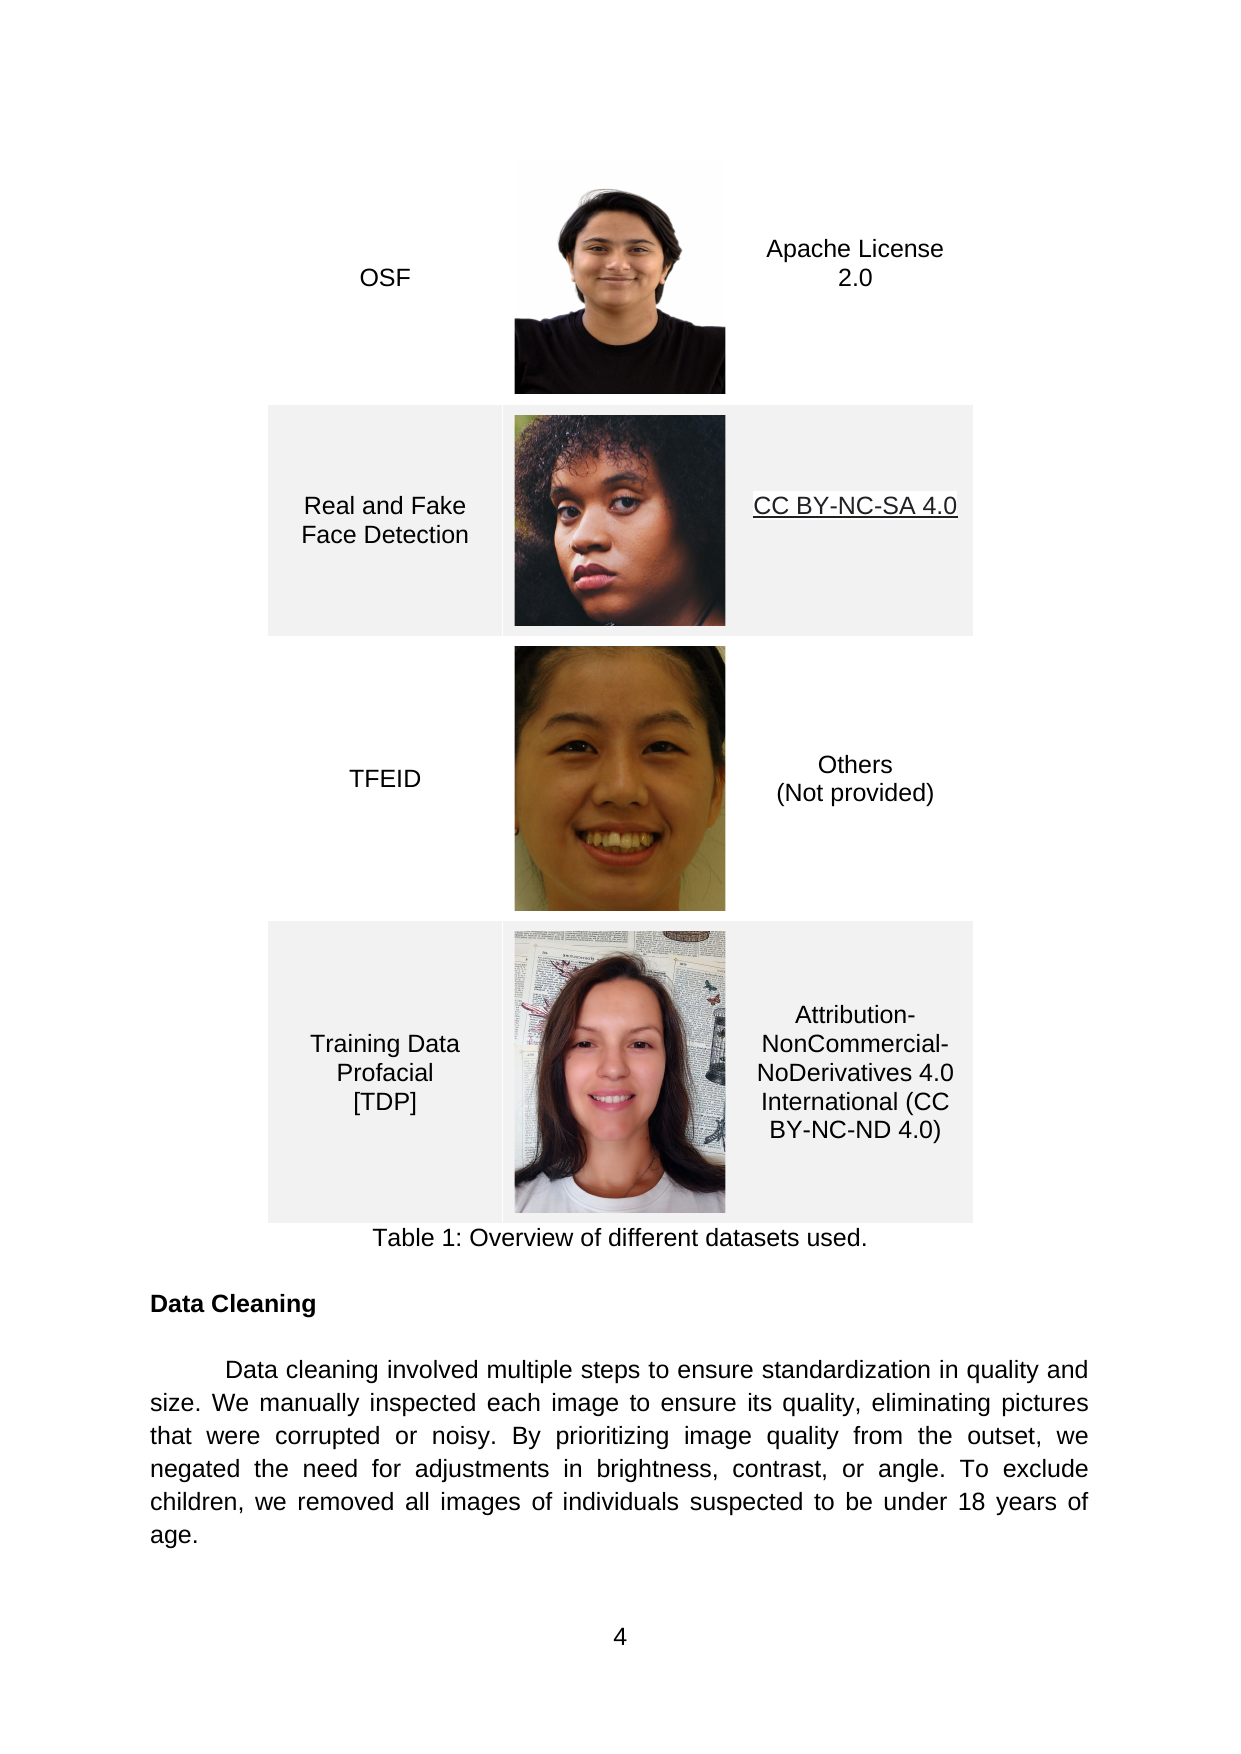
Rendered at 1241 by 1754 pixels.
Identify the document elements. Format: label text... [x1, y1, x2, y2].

table_cell Others (Not provided) [738, 636, 973, 921]
picture [514, 931, 726, 1213]
table_cell [503, 405, 738, 636]
table_cell [503, 921, 738, 1223]
table_cell Apache License 2.0 [738, 150, 973, 404]
table_cell [503, 150, 738, 404]
text Data cleaning involved multiple steps to ensure standardization in quality and size. We manually inspected each image to ensure its quality, eliminating pictures that were corrupted or noisy. By prioritizing image quality from the outset, we negated the need for adjustments in brightness, contrast, or angle. To exclude children, we removed all images of individuals suspected to be under 18 years of age. [150, 1355, 1090, 1549]
text Table 1: Overview of different datasets used. [150, 1223, 1090, 1252]
table_cell TFEID [268, 636, 502, 921]
table_cell Training Data Profacial [TDP] [268, 921, 502, 1223]
table_cell OSF [268, 150, 502, 404]
table_cell Real and Fake Face Detection [268, 405, 502, 636]
picture [514, 646, 726, 911]
subtitle Data Cleaning [150, 1289, 1090, 1318]
picture [514, 415, 726, 626]
table_cell CC BY-NC-SA 4.0 [738, 405, 973, 636]
table_cell [503, 636, 738, 921]
picture [514, 160, 726, 394]
table_cell Attribution-NonCommercial-NoDerivatives 4.0 International (CC BY-NC-ND 4.0) [738, 921, 973, 1223]
